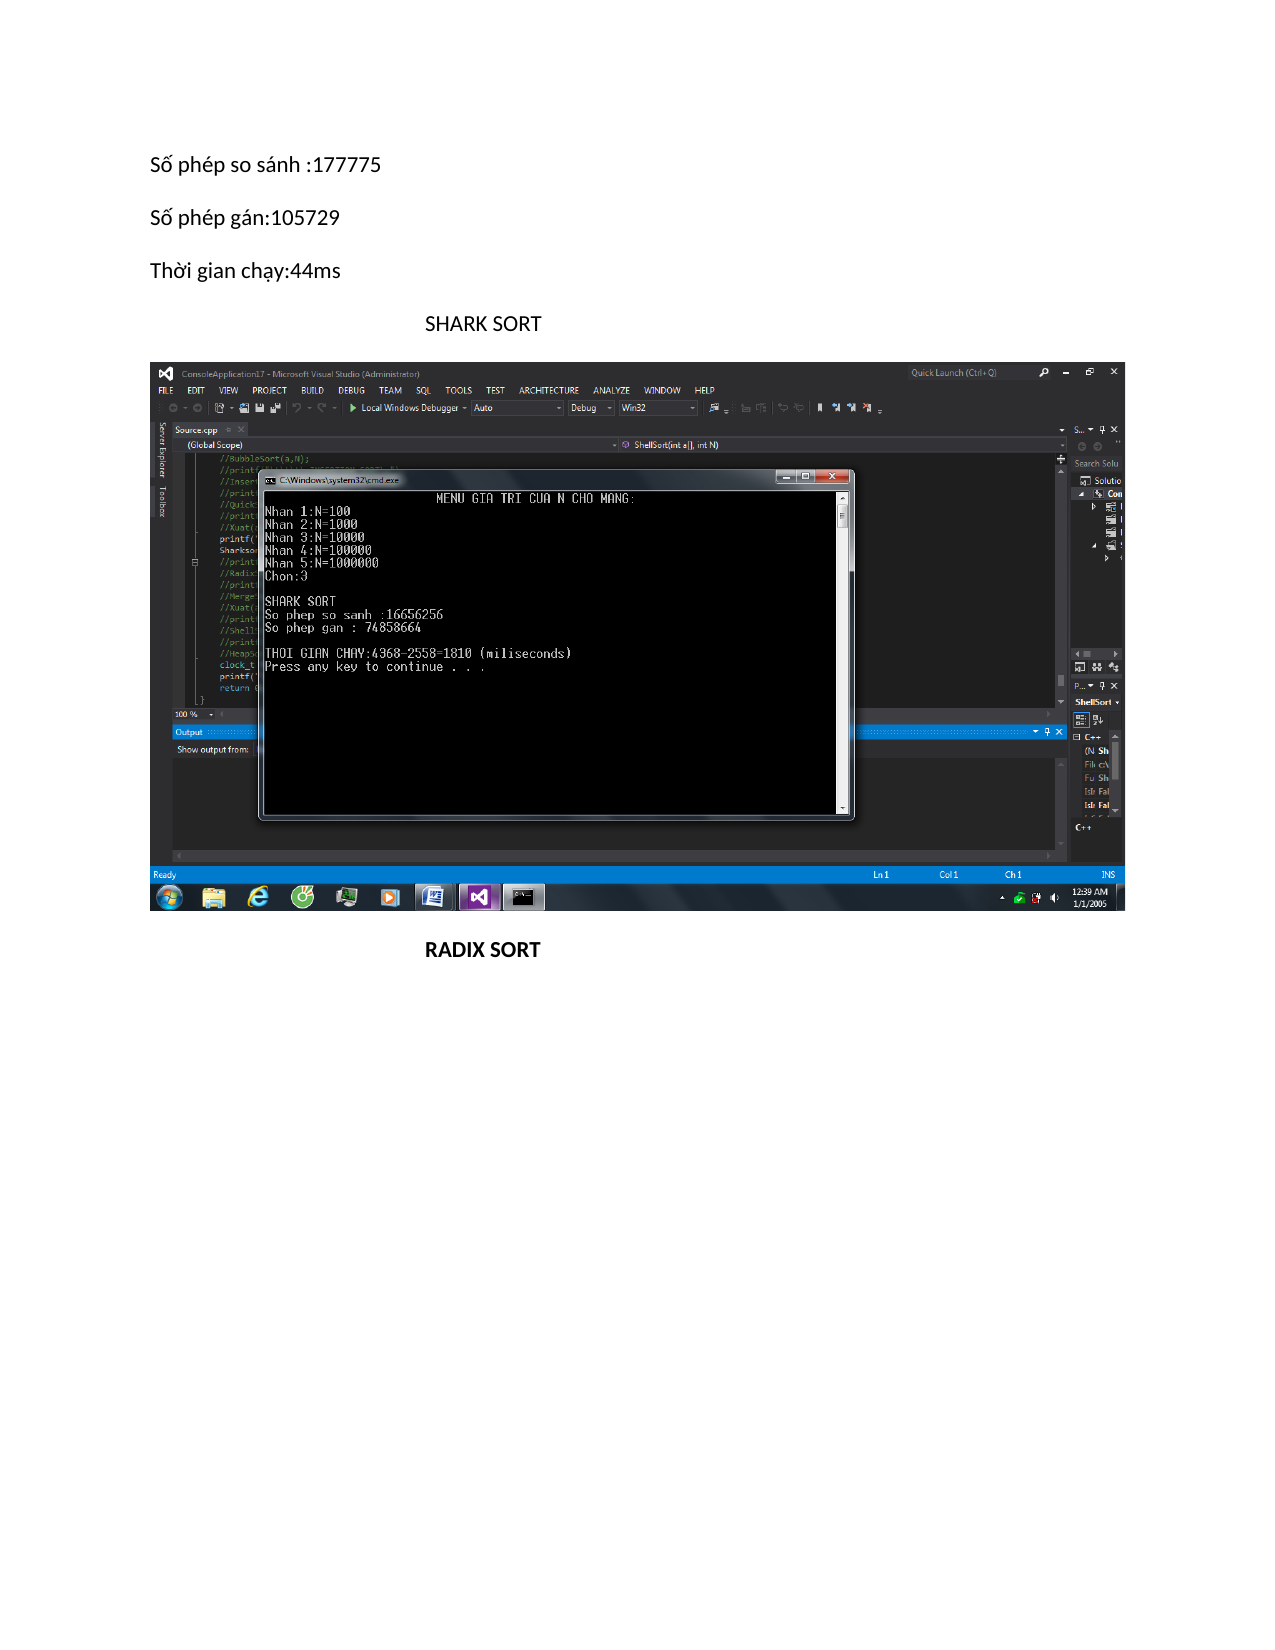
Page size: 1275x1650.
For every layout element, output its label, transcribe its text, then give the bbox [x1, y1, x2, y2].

text Số phép gán:105729 [150, 203, 1125, 231]
text Số phép so sánh :177775 [150, 150, 1125, 178]
text SHARK SORT [150, 309, 1125, 337]
text Thời gian chạy:44ms [150, 256, 1125, 284]
text RADIX SORT [150, 935, 1125, 963]
picture [150, 362, 1125, 911]
